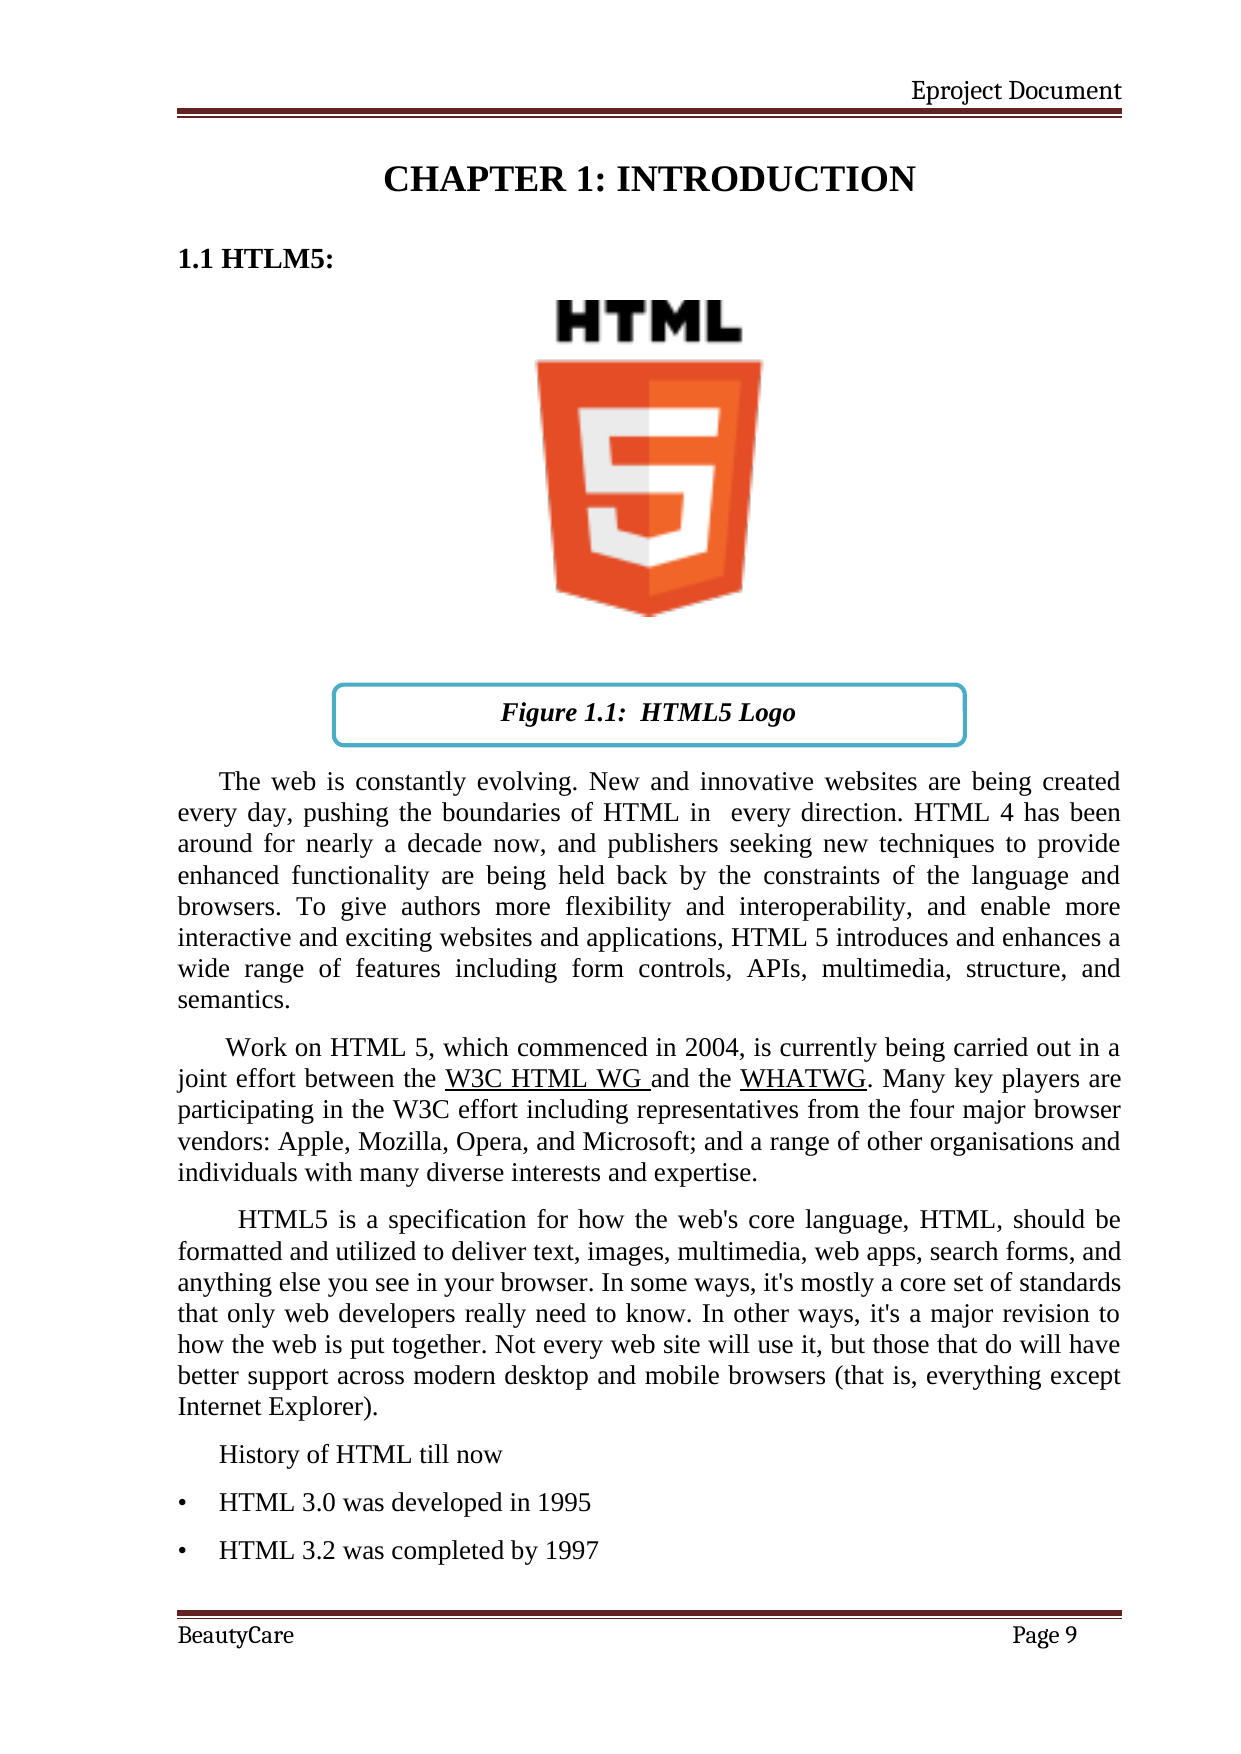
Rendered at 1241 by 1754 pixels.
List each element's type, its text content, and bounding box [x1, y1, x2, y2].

text Work on HTML 5, which commenced in 2004, is currently being carried out in a joint effort between the W3C HTML WG and the WHATWG. Many key players are participating in the W3C effort including representatives from the four major browser vendors: Apple, Mozilla, Opera, and Microsoft; and a range of other organisations and individuals with many diverse interests and expertise. [177, 1031, 1122, 1187]
text HTML5 is a specification for how the web's core language, HTML, should be formatted and utilized to deliver text, images, multimedia, web apps, search forms, and anything else you see in your browser. In some ways, it's mostly a core set of standards that only web developers really need to know. In other ways, it's a major revision to how the web is put together. Not every web site will use it, but those that do will have better support across modern desktop and mobile browsers (that is, everything except Internet Explorer). [177, 1203, 1122, 1422]
subtitle 1.1 HTLM5: [177, 242, 1122, 275]
text The web is constantly evolving. New and innovative websites are being created every day, pushing the boundaries of HTML in every direction. HTML 4 has been around for nearly a decade now, and publishers seeking new techniques to provide enhanced functionality are being held back by the constraints of the language and browsers. To give authors more flexibility and interoperability, and enable more interactive and exciting websites and applications, HTML 5 introduces and enhances a wide range of features including form controls, APIs, multimedia, structure, and semantics. [177, 765, 1122, 1014]
text • HTML 3.2 was completed by 1997 [177, 1534, 1122, 1565]
subtitle CHAPTER 1: INTRODUCTION [177, 157, 1122, 200]
picture [491, 300, 808, 617]
text History of HTML till now [177, 1438, 1122, 1469]
text • HTML 3.0 was developed in 1995 [177, 1486, 1122, 1517]
